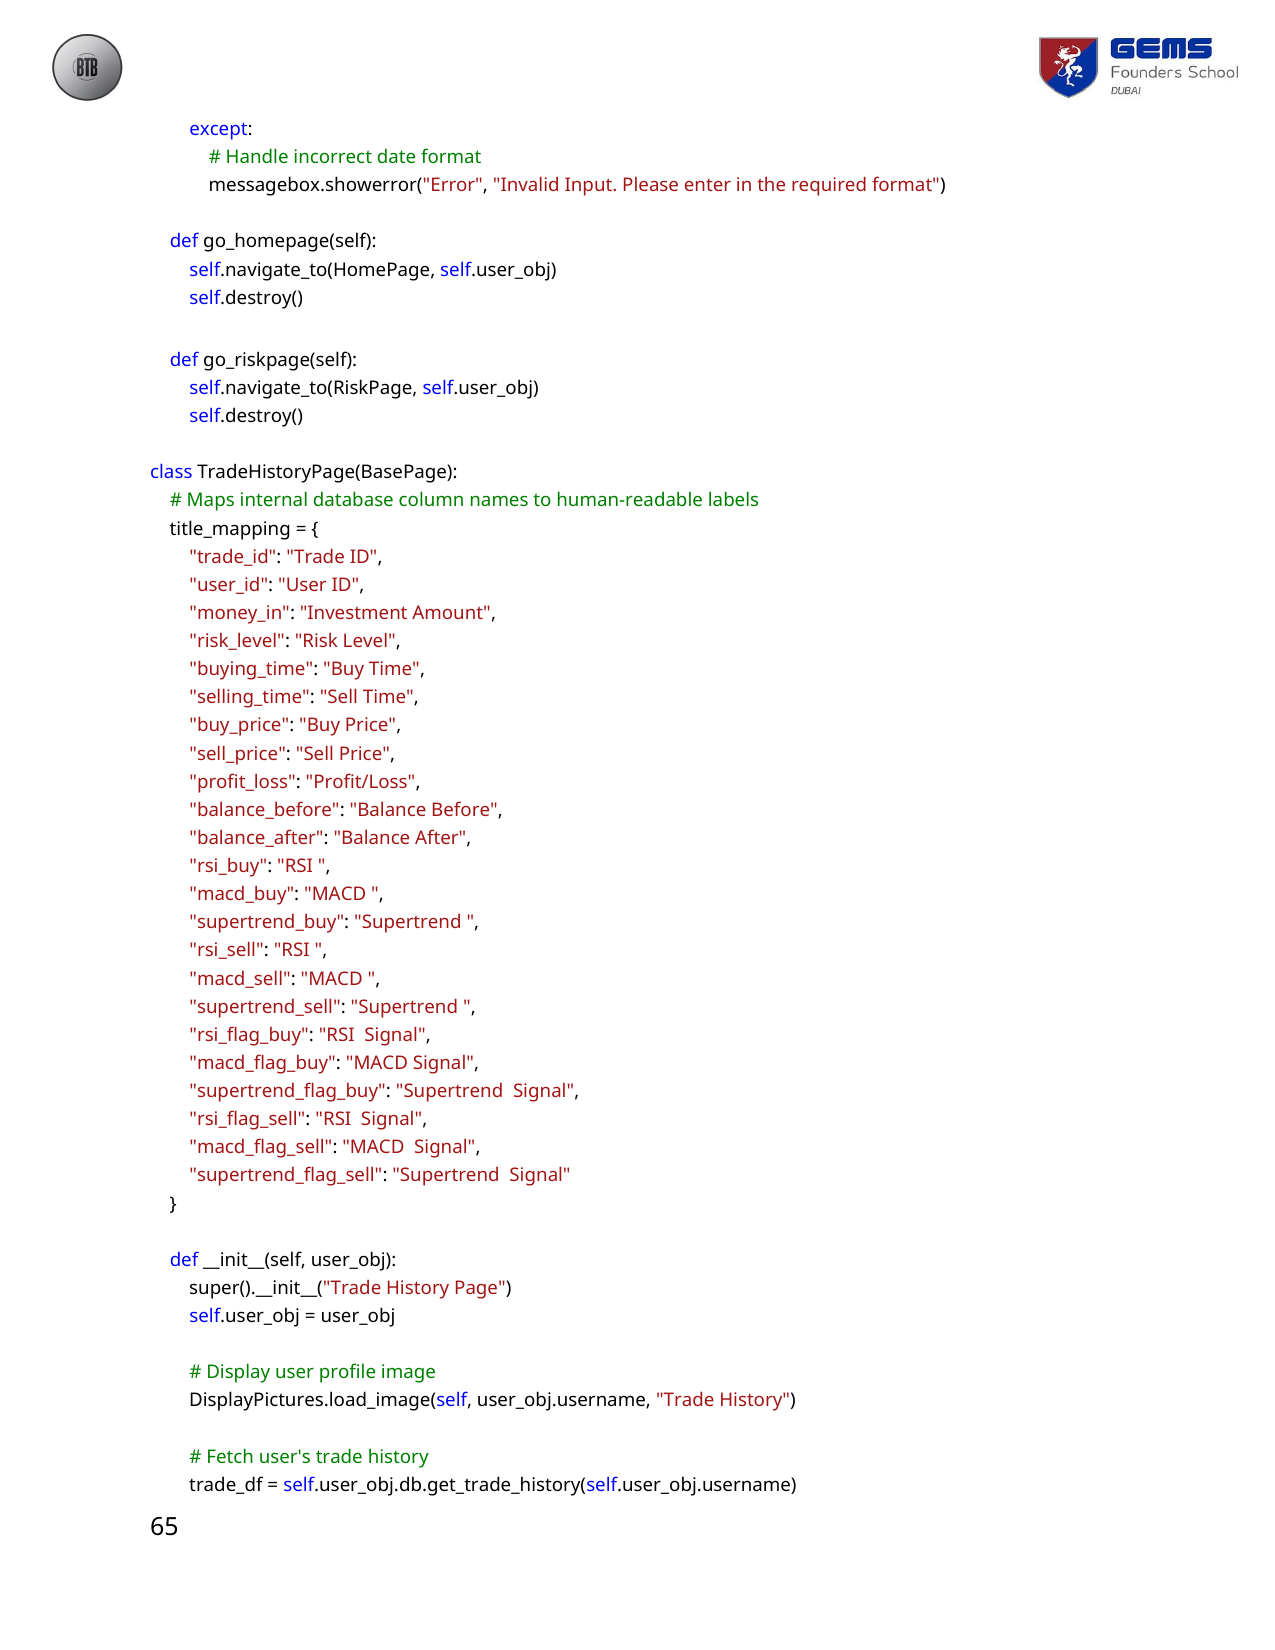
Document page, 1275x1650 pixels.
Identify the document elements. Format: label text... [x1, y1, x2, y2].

text "rsi_flag_buy": "RSI Signal", [150, 1018, 1184, 1047]
text "macd_buy": "MACD ", [150, 878, 1184, 906]
text # Maps internal database column names to human-readable labels [150, 484, 1184, 512]
text def go_riskpage(self): [150, 343, 1184, 372]
text "rsi_flag_sell": "RSI Signal", [150, 1103, 1184, 1131]
text "balance_before": "Balance Before", [150, 793, 1184, 822]
text class TradeHistoryPage(BasePage): [150, 456, 1184, 484]
text "sell_price": "Sell Price", [150, 737, 1184, 765]
text "buy_price": "Buy Price", [150, 709, 1184, 737]
text "supertrend_sell": "Supertrend ", [150, 990, 1184, 1018]
text "balance_after": "Balance After", [150, 822, 1184, 850]
text "selling_time": "Sell Time", [150, 681, 1184, 709]
text "macd_flag_sell": "MACD Signal", [150, 1131, 1184, 1159]
text "risk_level": "Risk Level", [150, 625, 1184, 653]
text title_mapping = { [150, 512, 1184, 540]
text self.destroy() [150, 400, 1184, 428]
text "supertrend_flag_buy": "Supertrend Signal", [150, 1075, 1184, 1103]
text "user_id": "User ID", [150, 568, 1184, 597]
text "supertrend_buy": "Supertrend ", [150, 906, 1184, 934]
text "rsi_buy": "RSI ", [150, 850, 1184, 878]
text "trade_id": "Trade ID", [150, 540, 1184, 568]
text trade_df = self.user_obj.db.get_trade_history(self.user_obj.username) [150, 1468, 1184, 1497]
text "profit_loss": "Profit/Loss", [150, 765, 1184, 793]
text messagebox.showerror("Error", "Invalid Input. Please enter in the required format") [150, 169, 1184, 197]
text } [150, 1187, 1184, 1215]
picture [1034, 32, 1241, 103]
text super().__init__("Trade History Page") [150, 1272, 1184, 1300]
text "macd_flag_buy": "MACD Signal", [150, 1047, 1184, 1075]
text def go_homepage(self): [150, 225, 1184, 253]
text # Fetch user's trade history [150, 1440, 1184, 1468]
text "buying_time": "Buy Time", [150, 653, 1184, 681]
text # Display user profile image [150, 1356, 1184, 1384]
text def __init__(self, user_obj): [150, 1243, 1184, 1272]
text self.navigate_to(RiskPage, self.user_obj) [150, 372, 1184, 400]
text self.user_obj = user_obj [150, 1300, 1184, 1328]
text "rsi_sell": "RSI ", [150, 934, 1184, 962]
text self.destroy() [150, 281, 1184, 309]
text DisplayPictures.load_image(self, user_obj.username, "Trade History") [150, 1384, 1184, 1412]
text "supertrend_flag_sell": "Supertrend Signal" [150, 1159, 1184, 1187]
text except: [150, 113, 1184, 141]
text "money_in": "Investment Amount", [150, 597, 1184, 625]
text self.navigate_to(HomePage, self.user_obj) [150, 253, 1184, 281]
text "macd_sell": "MACD ", [150, 962, 1184, 990]
text # Handle incorrect date format [150, 141, 1184, 169]
